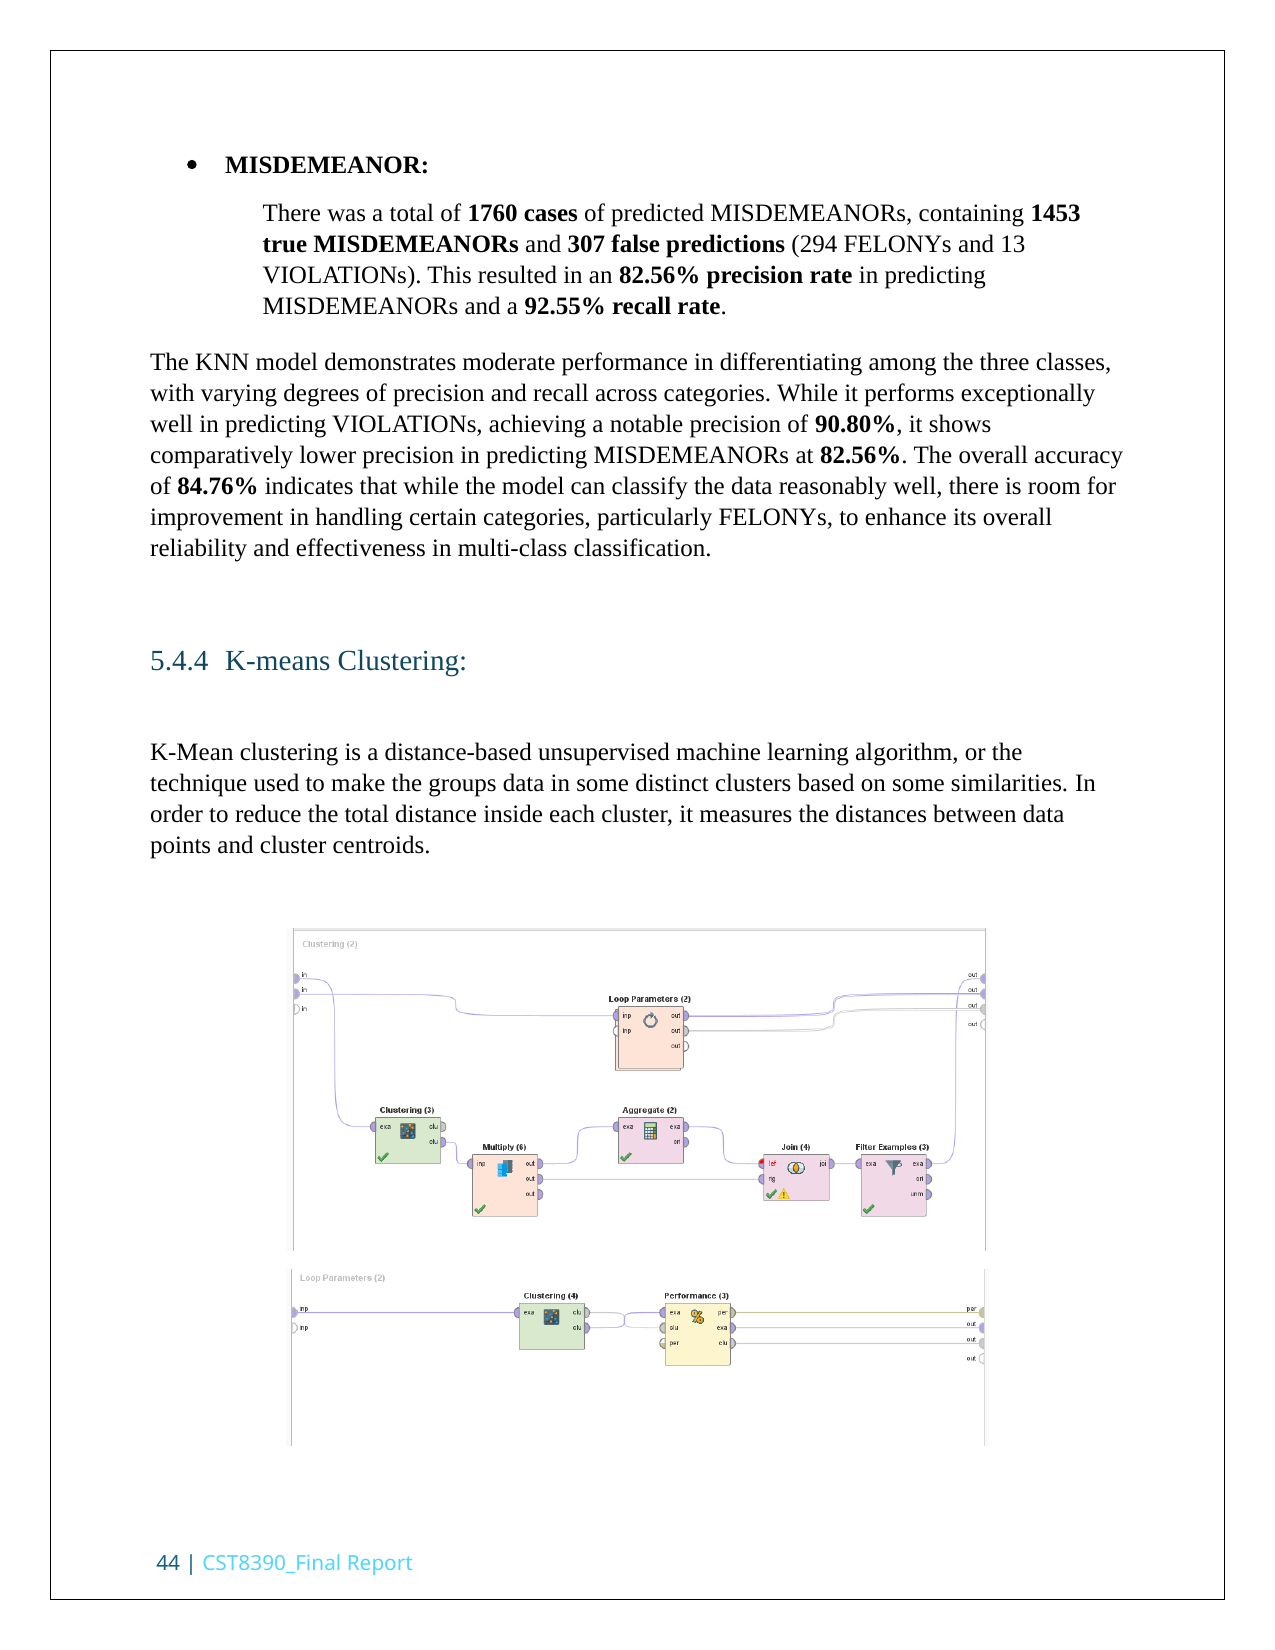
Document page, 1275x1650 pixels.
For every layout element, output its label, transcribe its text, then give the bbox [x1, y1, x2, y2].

picture [286, 928, 989, 1251]
text There was a total of 1760 cases of predicted MISDEMEANORs, containing 1453 true MISDEMEANORs and 307 false predictions (294 FELONYs and 13 VIOLATIONs). This resulted in an 82.56% precision rate in predicting MISDEMEANORs and a 92.55% recall rate. [262, 198, 1125, 319]
subtitle K-means Clustering: [150, 643, 1125, 676]
text K-Mean clustering is a distance-based unsupervised machine learning algorithm, or the technique used to make the groups data in some distinct clusters based on some similarities. In order to reduce the total distance inside each cluster, it measures the distances between data points and cluster centroids. [150, 737, 1125, 859]
text The KNN model demonstrates moderate performance in differentiating among the three classes, with varying degrees of precision and recall across categories. While it performs exceptionally well in predicting VIOLATIONs, achieving a notable precision of 90.80%, it shows comparatively lower precision in predicting MISDEMEANORs at 82.56%. The overall accuracy of 84.76% indicates that while the model can classify the data reasonably well, there is room for improvement in handling certain categories, particularly FELONYs, to enhance its overall reliability and effectiveness in multi-class classification. [150, 347, 1125, 562]
picture [286, 1269, 989, 1446]
list MISDEMEANOR: [187, 150, 1125, 179]
